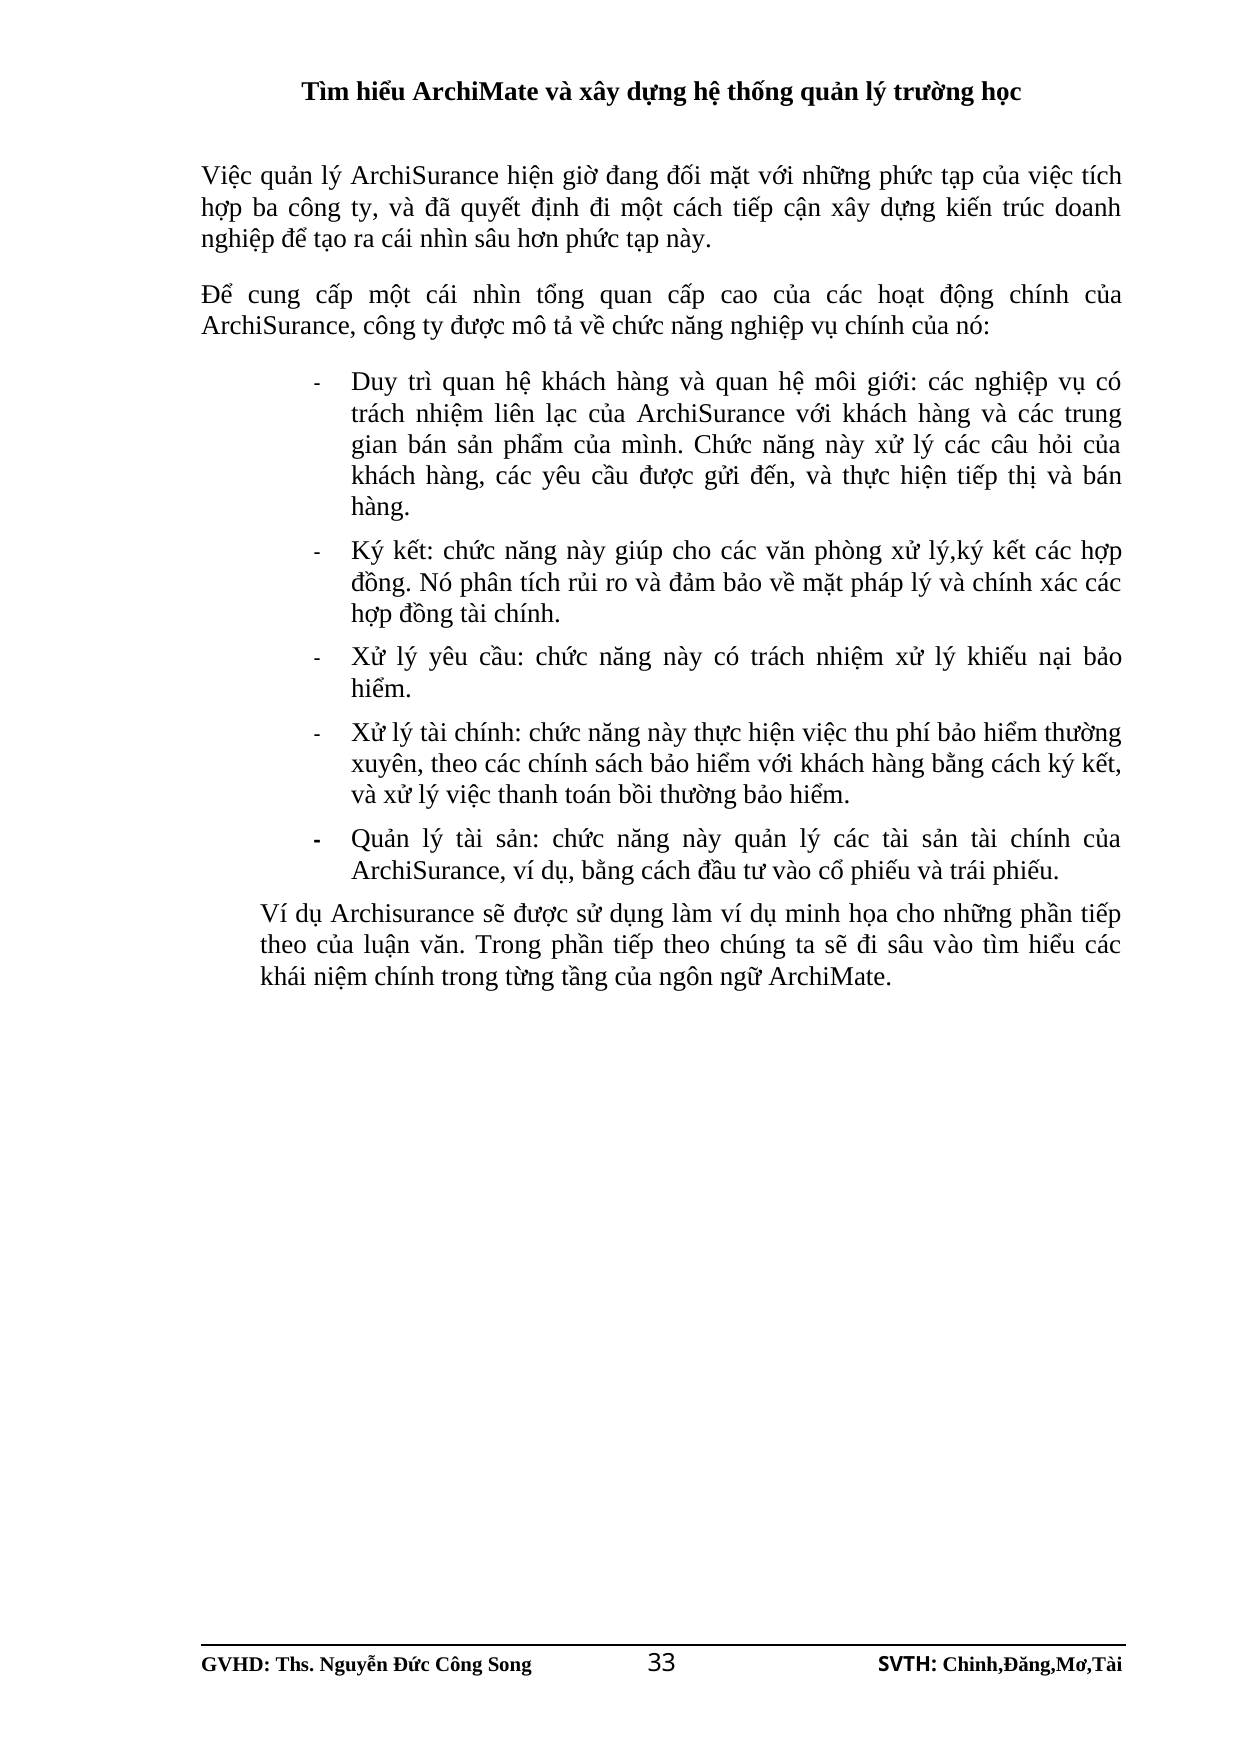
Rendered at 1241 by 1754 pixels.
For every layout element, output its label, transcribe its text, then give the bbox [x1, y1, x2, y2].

list Ví dụ Archisurance sẽ được sử dụng làm ví dụ minh họa cho những phần tiếp theo của luận văn. Trong phần tiếp theo chúng ta sẽ đi sâu vào tìm hiểu các khái niệm chính trong từng tầng của ngôn ngữ ArchiMate. [260, 897, 1122, 991]
text Xử lý yêu cầu: chức năng này có trách nhiệm xử lý khiếu nại bảo hiểm. [313, 640, 1122, 703]
text Để cung cấp một cái nhìn tổng quan cấp cao của các hoạt động chính của ArchiSurance, công ty được mô tả về chức năng nghiệp vụ chính của nó: [201, 278, 1122, 340]
text Việc quản lý ArchiSurance hiện giờ đang đối mặt với những phức tạp của việc tích hợp ba công ty, và đã quyết định đi một cách tiếp cận xây dựng kiến trúc doanh nghiệp để tạo ra cái nhìn sâu hơn phức tạp này. [201, 159, 1122, 253]
text Quản lý tài sản: chức năng này quản lý các tài sản tài chính của ArchiSurance, ví dụ, bằng cách đầu tư vào cổ phiếu và trái phiếu. [313, 822, 1122, 885]
text Duy trì quan hệ khách hàng và quan hệ môi giới: các nghiệp vụ có trách nhiệm liên lạc của ArchiSurance với khách hàng và các trung gian bán sản phẩm của mình. Chức năng này xử lý các câu hỏi của khách hàng, các yêu cầu được gửi đến, và thực hiện tiếp thị và bán hàng. [313, 365, 1122, 521]
text Ký kết: chức năng này giúp cho các văn phòng xử lý,ký kết các hợp đồng. Nó phân tích rủi ro và đảm bảo về mặt pháp lý và chính xác các hợp đồng tài chính. [313, 534, 1122, 628]
text Xử lý tài chính: chức năng này thực hiện việc thu phí bảo hiểm thường xuyên, theo các chính sách bảo hiểm với khách hàng bằng cách ký kết, và xử lý việc thanh toán bồi thường bảo hiểm. [313, 716, 1122, 810]
